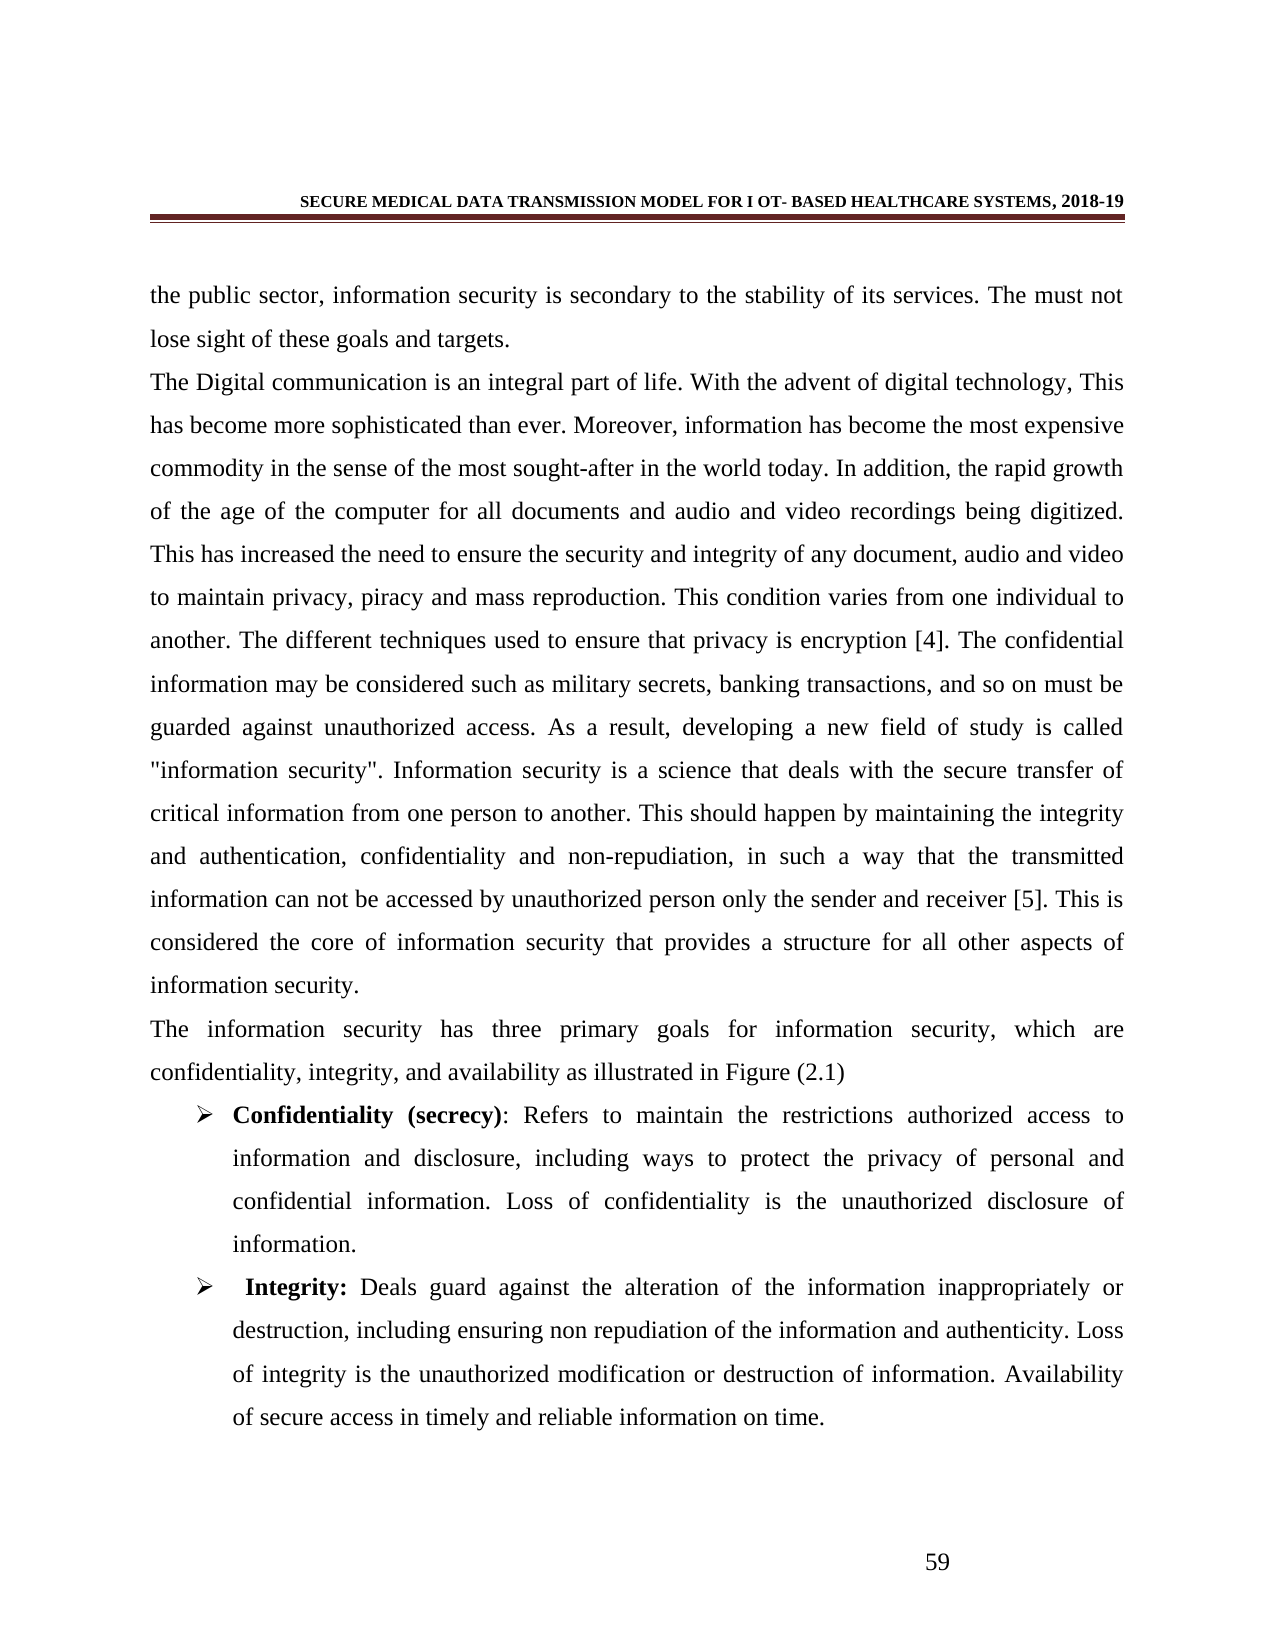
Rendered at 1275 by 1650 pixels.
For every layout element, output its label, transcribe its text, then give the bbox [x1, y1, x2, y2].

list Integrity: Deals guard against the alteration of the information inappropriately or destruction, including ensuring non repudiation of the information and authenticity. Loss of integrity is the unauthorized modification or destruction of information. Availability of secure access in timely and reliable information on time. [195, 1272, 1125, 1431]
text The information security has three primary goals for information security, which are confidentiality, integrity, and availability as illustrated in Figure (2.1) [150, 1014, 1125, 1086]
list Confidentiality (secrecy): Refers to maintain the restrictions authorized access to information and disclosure, including ways to protect the privacy of personal and confidential information. Loss of confidentiality is the unauthorized disclosure of information. [195, 1100, 1125, 1258]
text The Digital communication is an integral part of life. With the advent of digital technology, This has become more sophisticated than ever. Moreover, information has become the most expensive commodity in the sense of the most sought-after in the world today. In addition, the rapid growth of the age of the computer for all documents and audio and video recordings being digitized. This has increased the need to ensure the security and integrity of any document, audio and video to maintain privacy, piracy and mass reproduction. This condition varies from one individual to another. The different techniques used to ensure that privacy is encryption [4]. The confidential information may be considered such as military secrets, banking transactions, and so on must be guarded against unauthorized access. As a result, developing a new field of study is called "information security". Information security is a science that deals with the secure transfer of critical information from one person to another. This should happen by maintaining the integrity and authentication, confidentiality and non-repudiation, in such a way that the transmitted information can not be accessed by unauthorized person only the sender and receiver [5]. This is considered the core of information security that provides a structure for all other aspects of information security. [150, 367, 1125, 999]
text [150, 281, 1125, 352]
